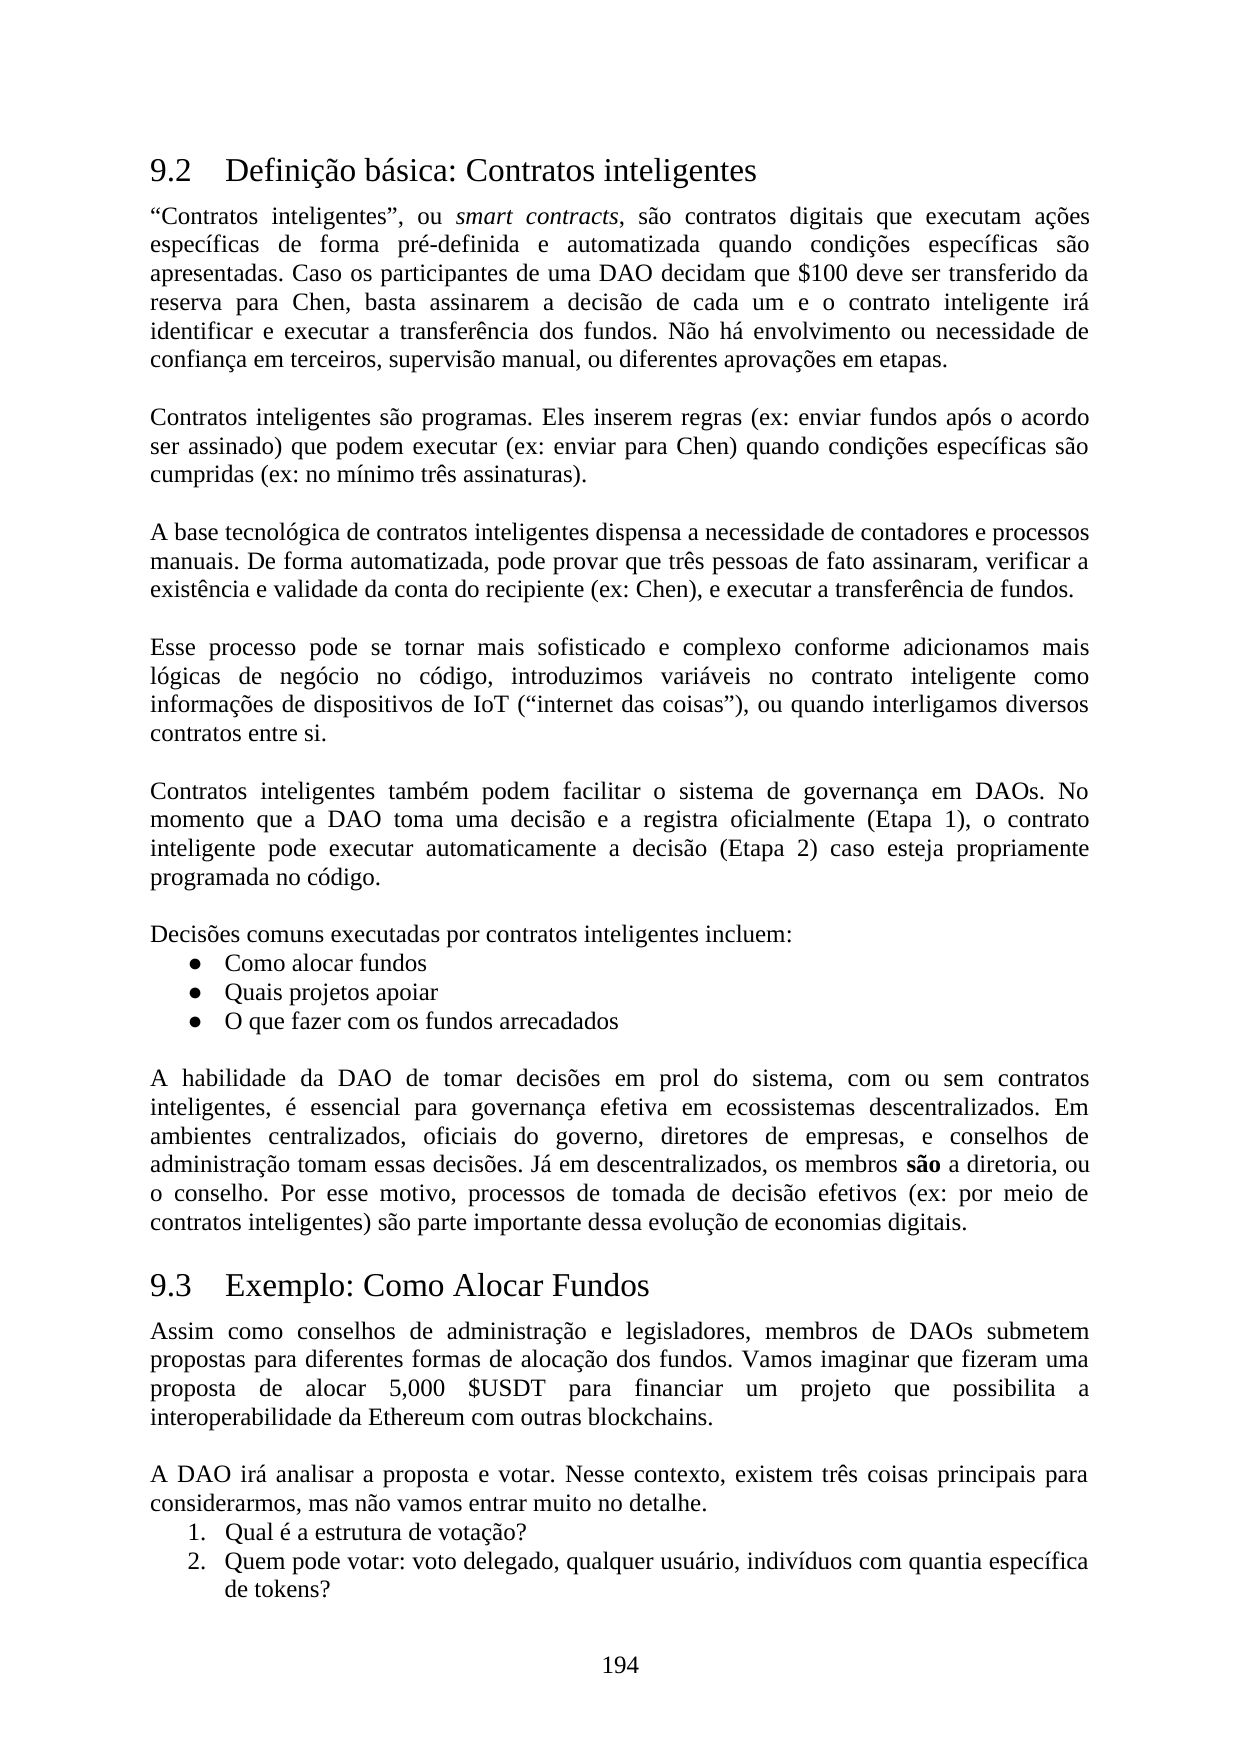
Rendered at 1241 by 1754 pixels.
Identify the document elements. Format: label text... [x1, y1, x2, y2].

subtitle Definição básica: Contratos inteligentes [150, 150, 1090, 188]
text Esse processo pode se tornar mais sofisticado e complexo conforme adicionamos mais lógicas de negócio no código, introduzimos variáveis no contrato inteligente como informações de dispositivos de IoT (“internet das coisas”), ou quando interligamos diversos contratos entre si. [150, 632, 1090, 747]
list Quais projetos apoiar [187, 977, 1090, 1006]
text Contratos inteligentes também podem facilitar o sistema de governança em DAOs. No momento que a DAO toma uma decisão e a registra oficialmente (Etapa 1), o contrato inteligente pode executar automaticamente a decisão (Etapa 2) caso esteja propriamente programada no código. [150, 776, 1090, 891]
subtitle Exemplo: Como Alocar Fundos [150, 1265, 1090, 1303]
text Decisões comuns executadas por contratos inteligentes incluem: [150, 919, 1090, 948]
text Assim como conselhos de administração e legisladores, membros de DAOs submetem propostas para diferentes formas de alocação dos fundos. Vamos imaginar que fizeram uma proposta de alocar 5,000 $USDT para financiar um projeto que possibilita a interoperabilidade da Ethereum com outras blockchains. [150, 1316, 1090, 1431]
text “Contratos inteligentes”, ou smart contracts, são contratos digitais que executam ações específicas de forma pré-definida e automatizada quando condições específicas são apresentadas. Caso os participantes de uma DAO decidam que $100 deve ser transferido da reserva para Chen, basta assinarem a decisão de cada um e o contrato inteligente irá identificar e executar a transferência dos fundos. Não há envolvimento ou necessidade de confiança em terceiros, supervisão manual, ou diferentes aprovações em etapas. [150, 201, 1090, 373]
text A base tecnológica de contratos inteligentes dispensa a necessidade de contadores e processos manuais. De forma automatizada, pode provar que três pessoas de fato assinaram, verificar a existência e validade da conta do recipiente (ex: Chen), e executar a transferência de fundos. [150, 517, 1090, 603]
list O que fazer com os fundos arrecadados [187, 1006, 1090, 1034]
text A DAO irá analisar a proposta e votar. Nesse contexto, existem três coisas principais para considerarmos, mas não vamos entrar muito no detalhe. [150, 1459, 1090, 1517]
text A habilidade da DAO de tomar decisões em prol do sistema, com ou sem contratos inteligentes, é essencial para governança efetiva em ecossistemas descentralizados. Em ambientes centralizados, oficiais do governo, diretores de empresas, e conselhos de administração tomam essas decisões. Já em descentralizados, os membros são a diretoria, ou o conselho. Por esse motivo, processos de tomada de decisão efetivos (ex: por meio de contratos inteligentes) são parte importante dessa evolução de economias digitais. [150, 1063, 1090, 1236]
list Qual é a estrutura de votação? [187, 1517, 1090, 1546]
list Quem pode votar: voto delegado, qualquer usuário, indivíduos com quantia específica de tokens? [187, 1546, 1090, 1603]
text Contratos inteligentes são programas. Eles inserem regras (ex: enviar fundos após o acordo ser assinado) que podem executar (ex: enviar para Chen) quando condições específicas são cumpridas (ex: no mínimo três assinaturas). [150, 402, 1090, 488]
list Como alocar fundos [187, 948, 1090, 977]
